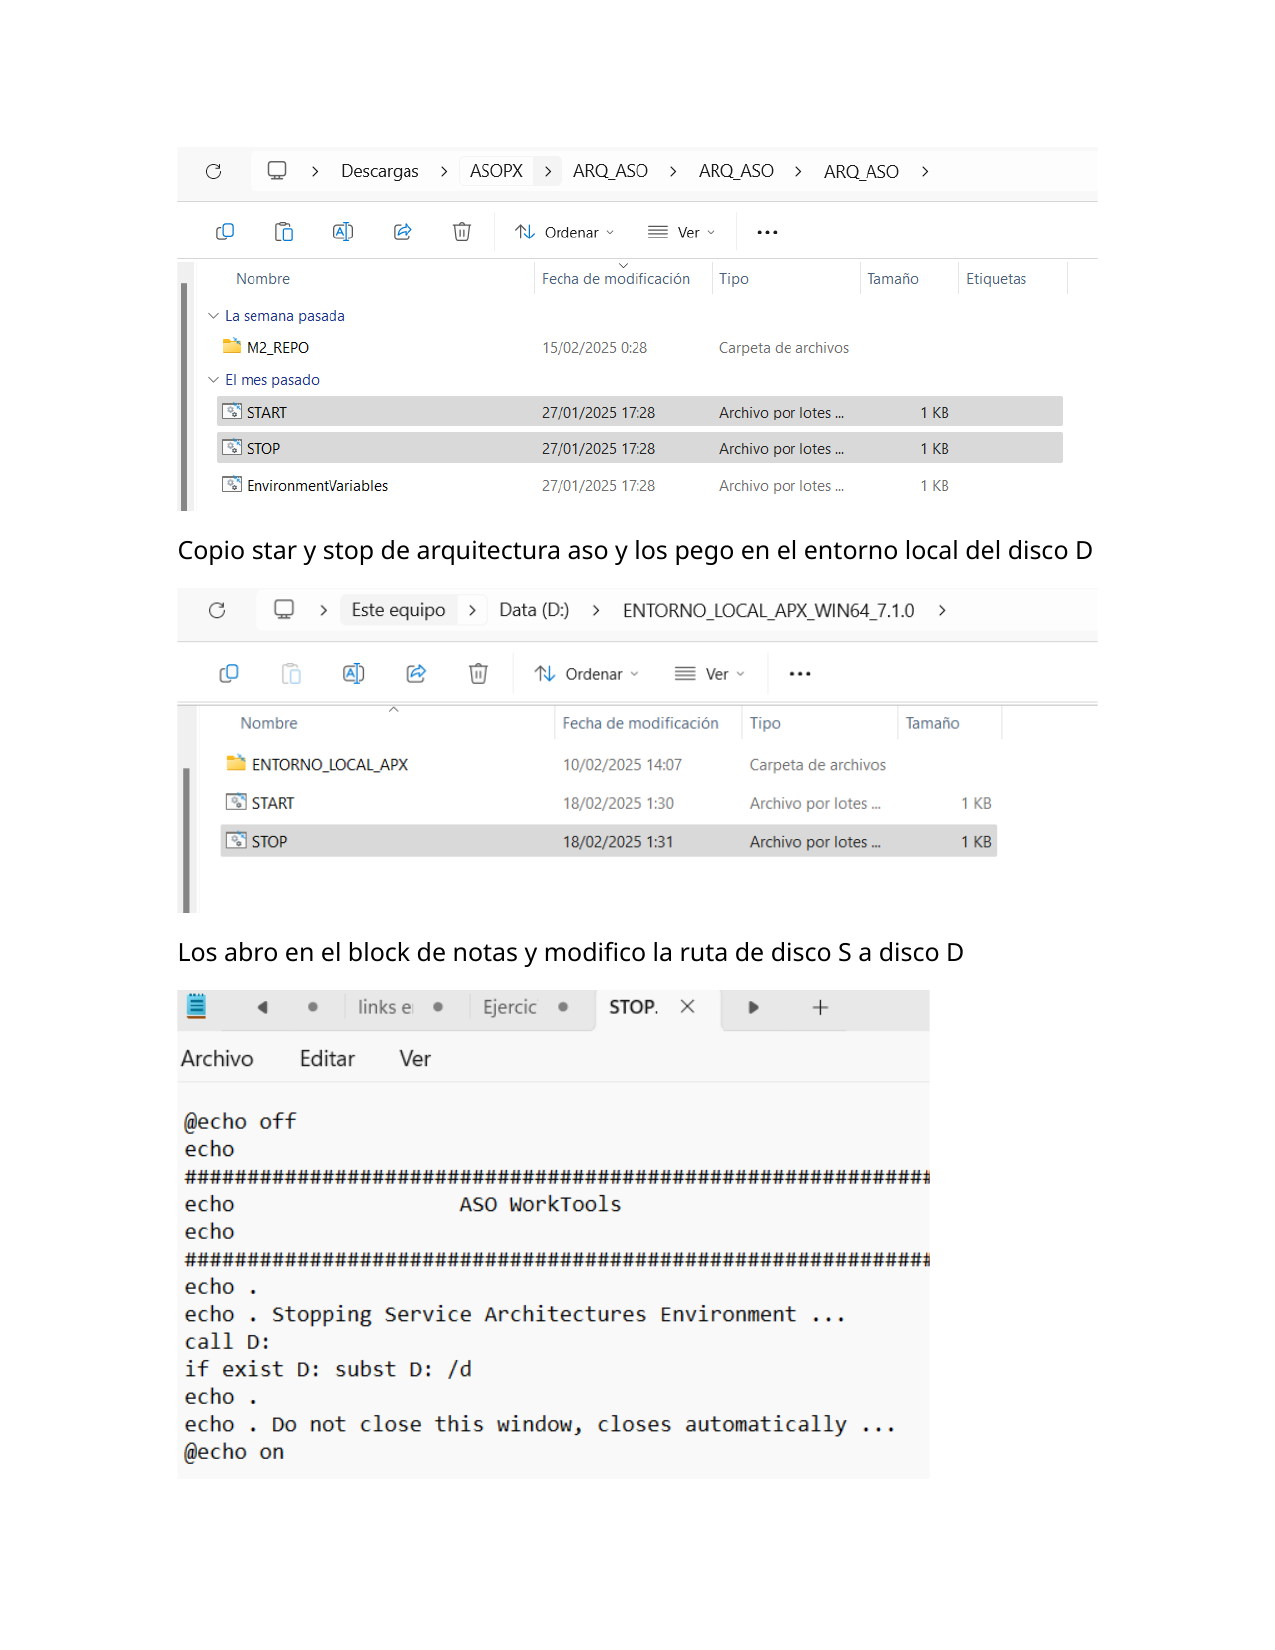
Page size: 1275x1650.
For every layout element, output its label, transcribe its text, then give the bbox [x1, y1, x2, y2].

picture [177, 147, 1098, 511]
picture [177, 588, 1098, 913]
text Copio star y stop de arquitectura aso y los pego en el entorno local del disco D [177, 532, 1098, 567]
picture [177, 990, 930, 1479]
text Los abro en el block de notas y modifico la ruta de disco S a disco D [177, 934, 1098, 968]
